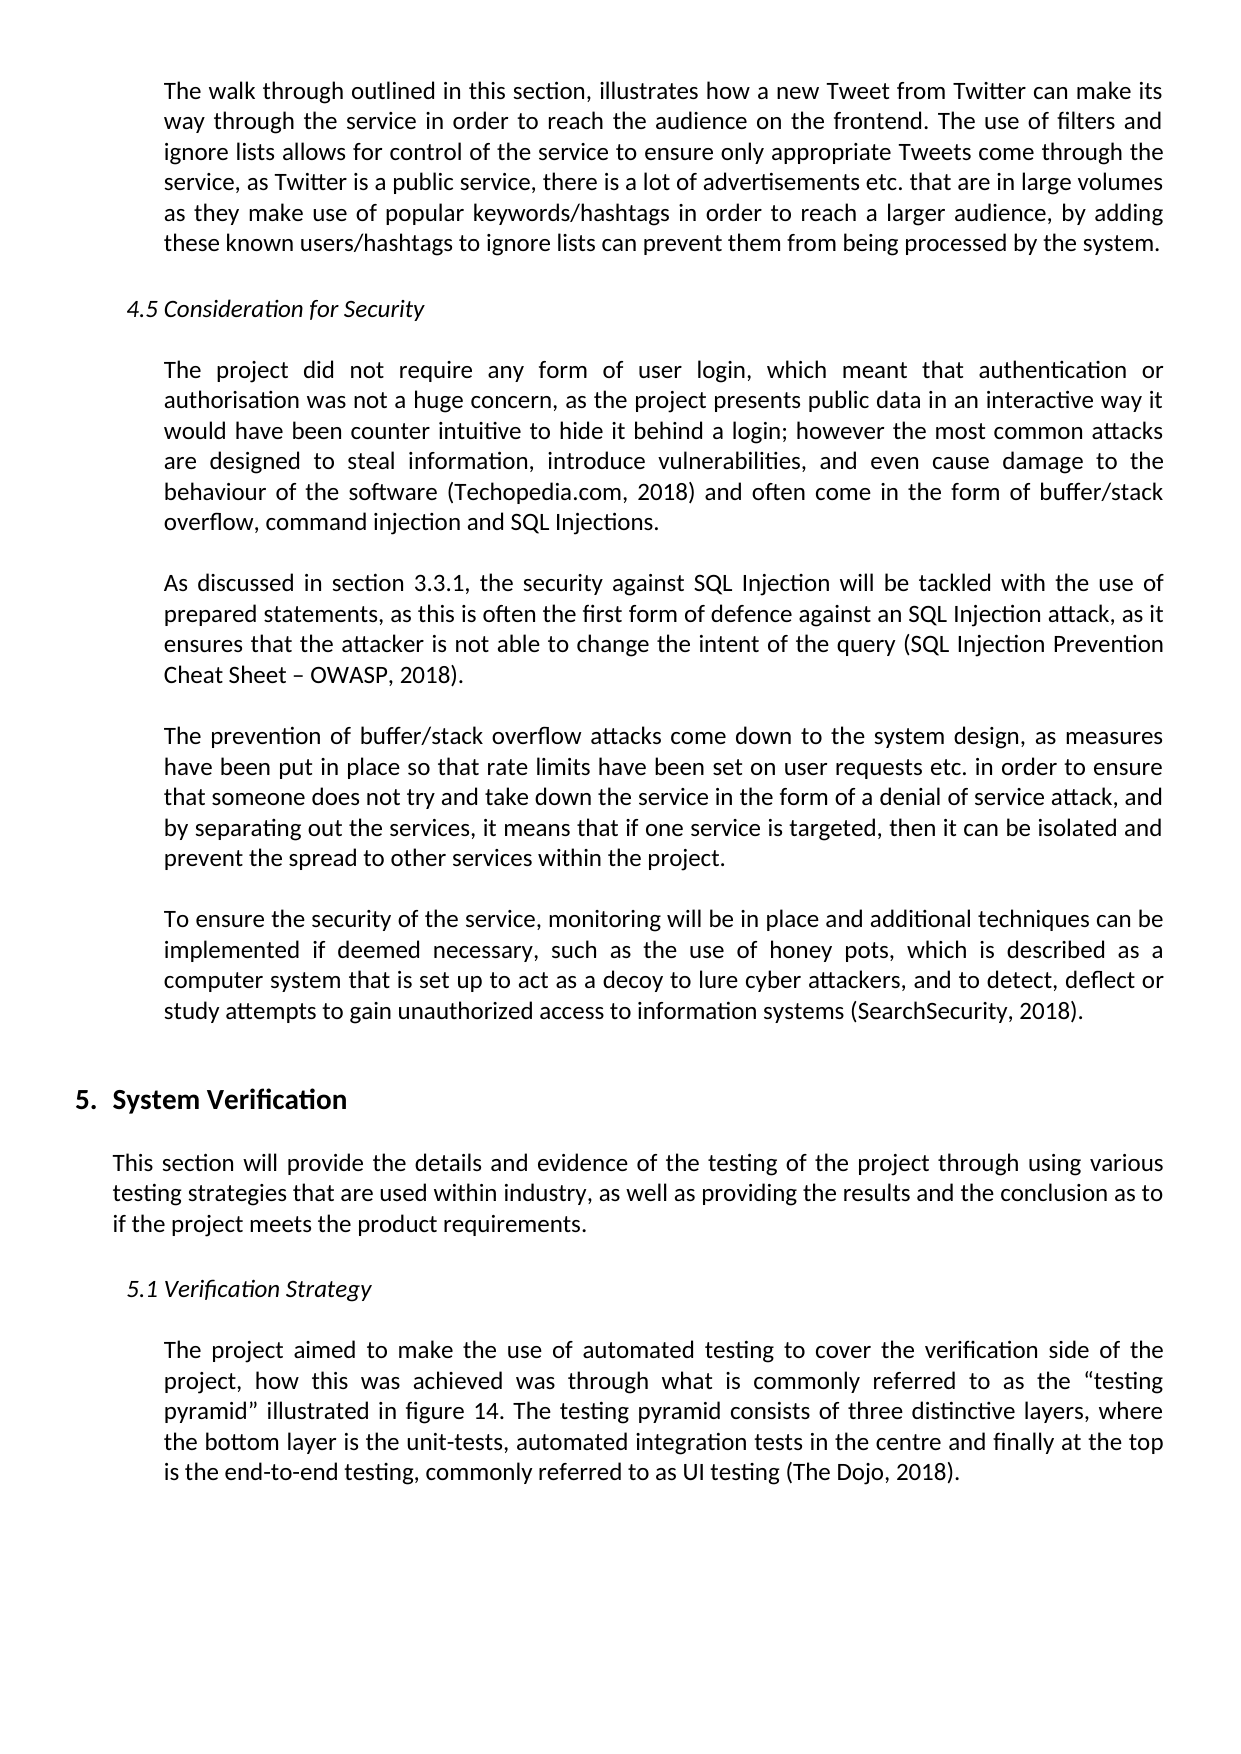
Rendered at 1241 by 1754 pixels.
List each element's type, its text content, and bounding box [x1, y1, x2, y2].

text This section will provide the details and evidence of the testing of the project through using various testing strategies that are used within industry, as well as providing the results and the conclusion as to if the project meets the product requirements. [112, 1147, 1165, 1238]
subtitle System Verification [75, 1081, 1165, 1116]
text The project aimed to make the use of automated testing to cover the verification side of the project, how this was achieved was through what is commonly referred to as the “testing pyramid” illustrated in figure 14. The testing pyramid consists of three distinctive layers, where the bottom layer is the unit-tests, automated integration tests in the centre and finally at the top is the end-to-end testing, commonly referred to as UI testing (The Dojo, 2018). [164, 1334, 1165, 1487]
subtitle Consideration for Security [126, 293, 1165, 323]
subtitle Verification Strategy [126, 1273, 1165, 1304]
text The project did not require any form of user login, which meant that authentication or authorisation was not a huge concern, as the project presents public data in an interactive way it would have been counter intuitive to hide it behind a login; however the most common attacks are designed to steal information, introduce vulnerabilities, and even cause damage to the behaviour of the software (Techopedia.com, 2018) and often come in the form of buffer/stack overflow, command injection and SQL Injections. [164, 354, 1165, 537]
text The walk through outlined in this section, illustrates how a new Tweet from Twitter can make its way through the service in order to reach the audience on the frontend. The use of filters and ignore lists allows for control of the service to ensure only appropriate Tweets come through the service, as Twitter is a public service, there is a lot of advertisements etc. that are in large volumes as they make use of popular keywords/hashtags in order to reach a larger audience, by adding these known users/hashtags to ignore lists can prevent them from being processed by the system. [164, 75, 1165, 258]
text To ensure the security of the service, monitoring will be in place and additional techniques can be implemented if deemed necessary, such as the use of honey pots, which is described as a computer system that is set up to act as a decoy to lure cyber attackers, and to detect, deflect or study attempts to gain unauthorized access to information systems (SearchSecurity, 2018). [164, 903, 1165, 1025]
text The prevention of buffer/stack overflow attacks come down to the system design, as measures have been put in place so that rate limits have been set on user requests etc. in order to ensure that someone does not try and take down the service in the form of a denial of service attack, and by separating out the services, it means that if one service is targeted, then it can be isolated and prevent the spread to other services within the project. [164, 720, 1165, 873]
text As discussed in section 3.3.1, the security against SQL Injection will be tackled with the use of prepared statements, as this is often the first form of defence against an SQL Injection attack, as it ensures that the attacker is not able to change the intent of the query (SQL Injection Prevention Cheat Sheet – OWASP, 2018). [164, 567, 1165, 689]
